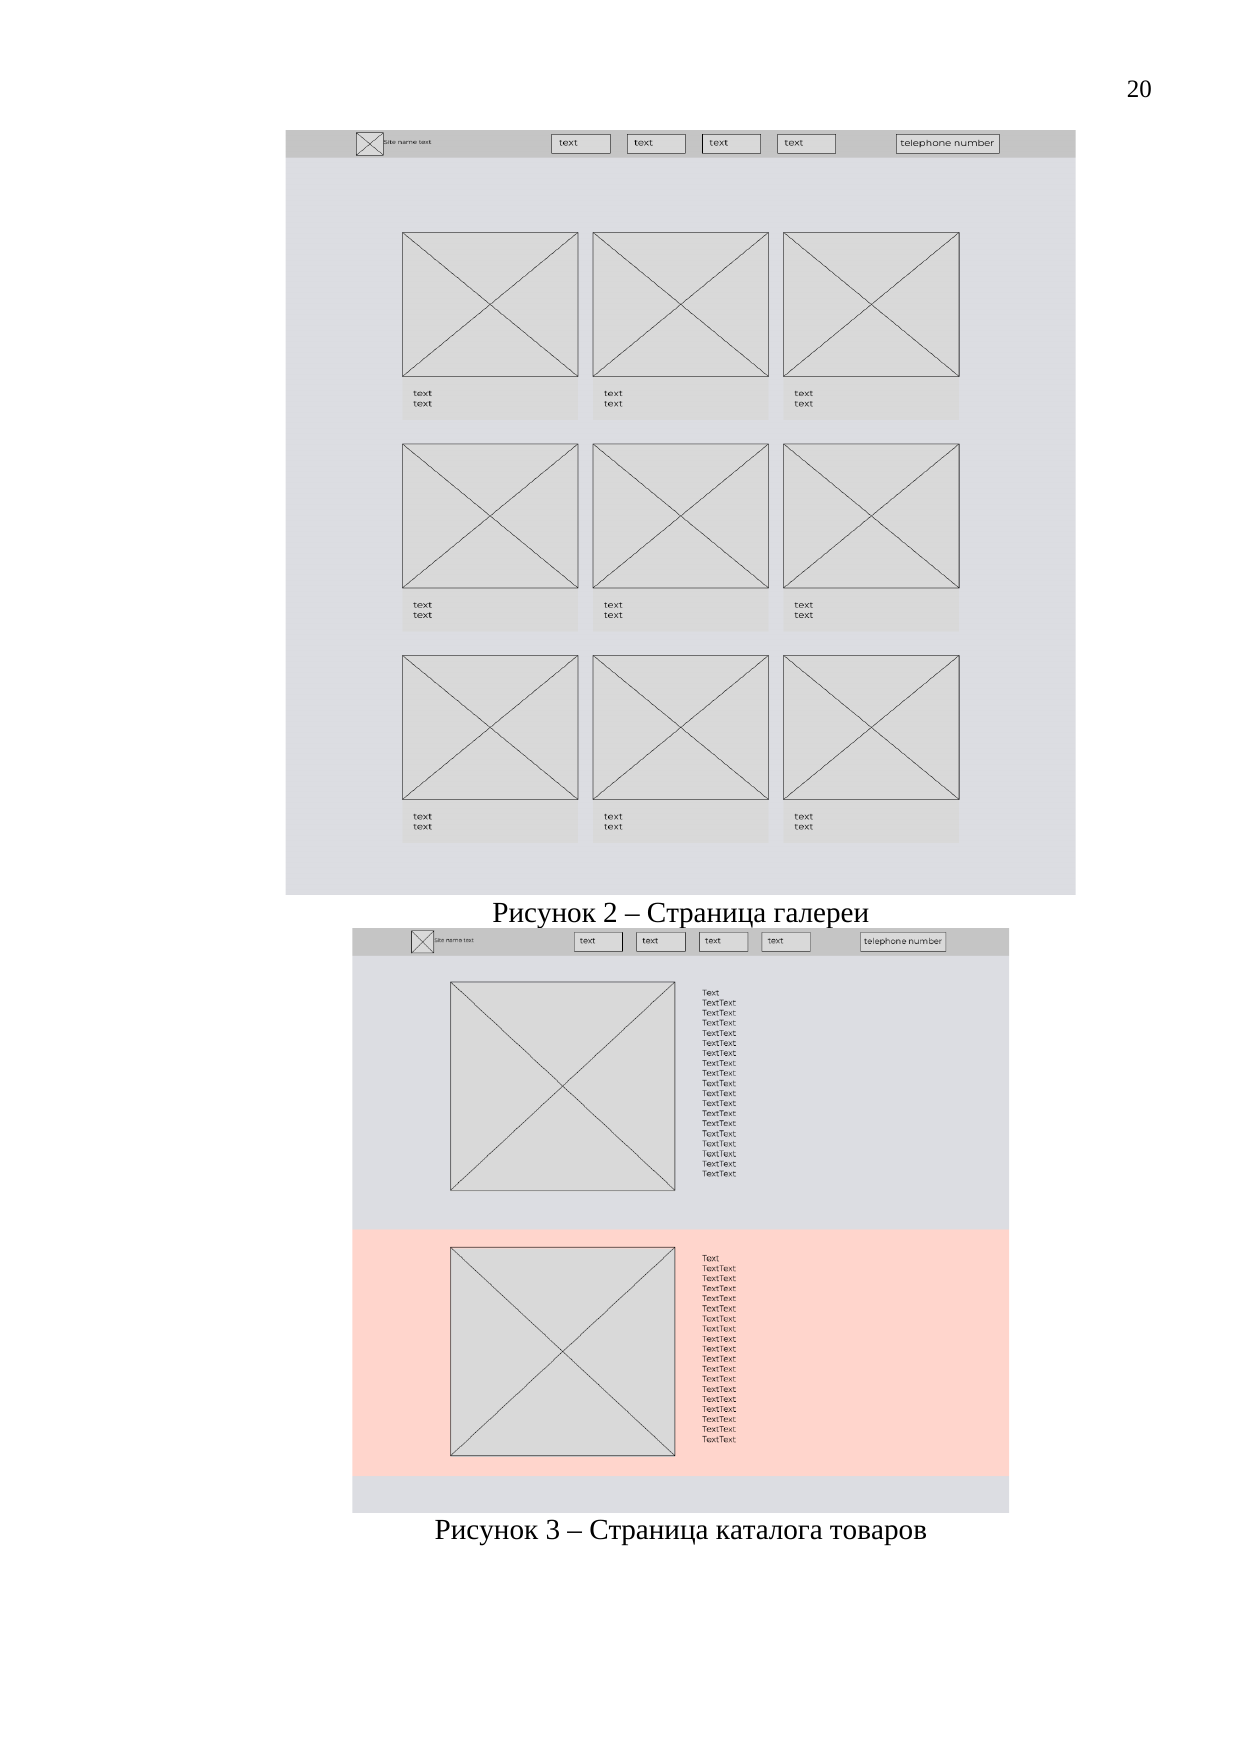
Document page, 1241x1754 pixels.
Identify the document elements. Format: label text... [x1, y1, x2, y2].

text Рисунок 3 – Страница каталога товаров [136, 1512, 1152, 1546]
text Рисунок 2 – Страница галереи [136, 895, 1152, 928]
picture [352, 928, 1010, 1513]
picture [285, 130, 1076, 895]
